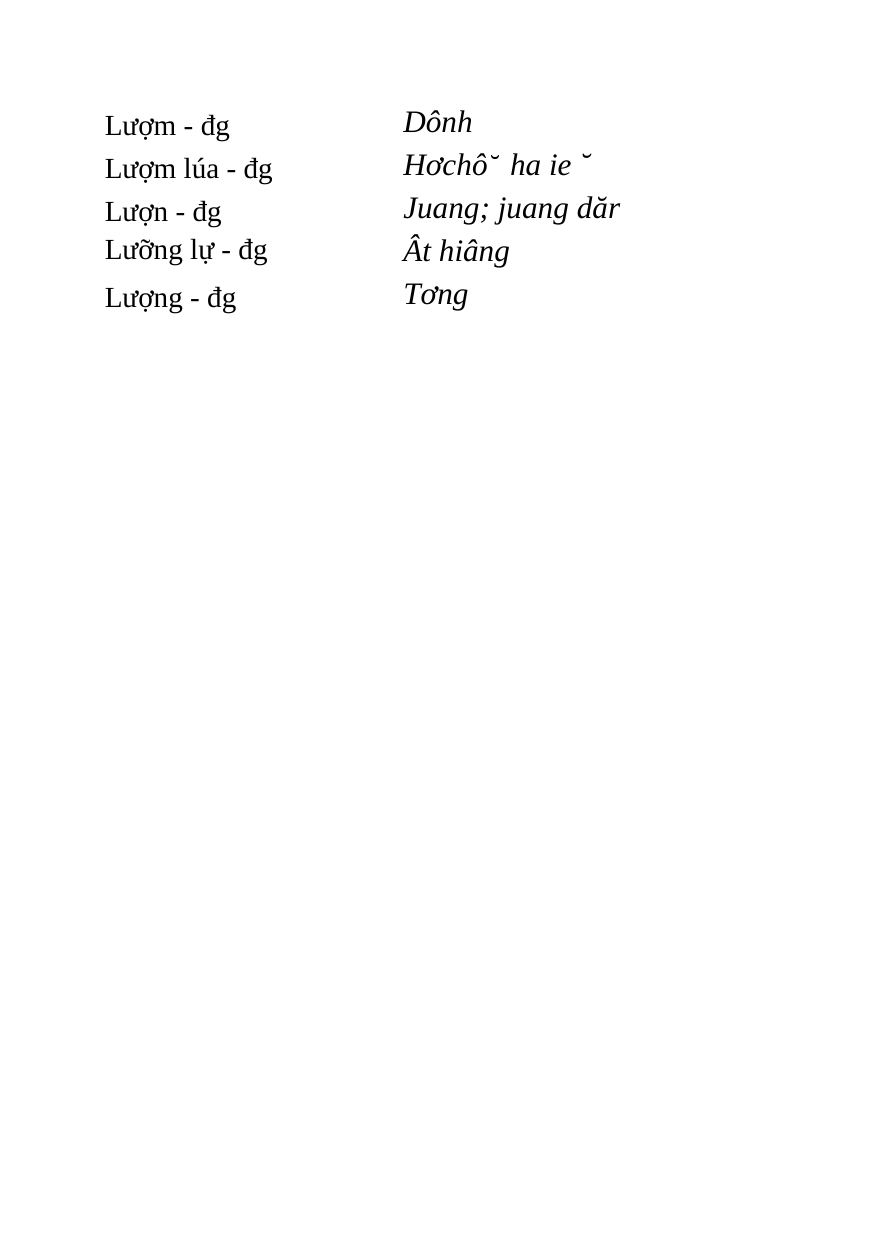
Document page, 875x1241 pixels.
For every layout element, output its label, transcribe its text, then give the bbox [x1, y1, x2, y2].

table_cell Lượng - đg [93, 276, 336, 318]
table_cell Tơng [336, 276, 673, 318]
table_cell Juang; juang dăr [336, 189, 673, 232]
table_cell Lượm lúa - đg [93, 146, 336, 189]
table_cell Lượn - đg [93, 189, 336, 232]
table_cell Dônh [336, 103, 673, 146]
table_cell Ât hiâng [336, 233, 673, 276]
table_cell Lưỡng lự - đg [93, 233, 336, 276]
table_cell Hơchô ̆ ha ie ̆ [336, 146, 673, 189]
table_cell Lượm - đg [93, 103, 336, 146]
